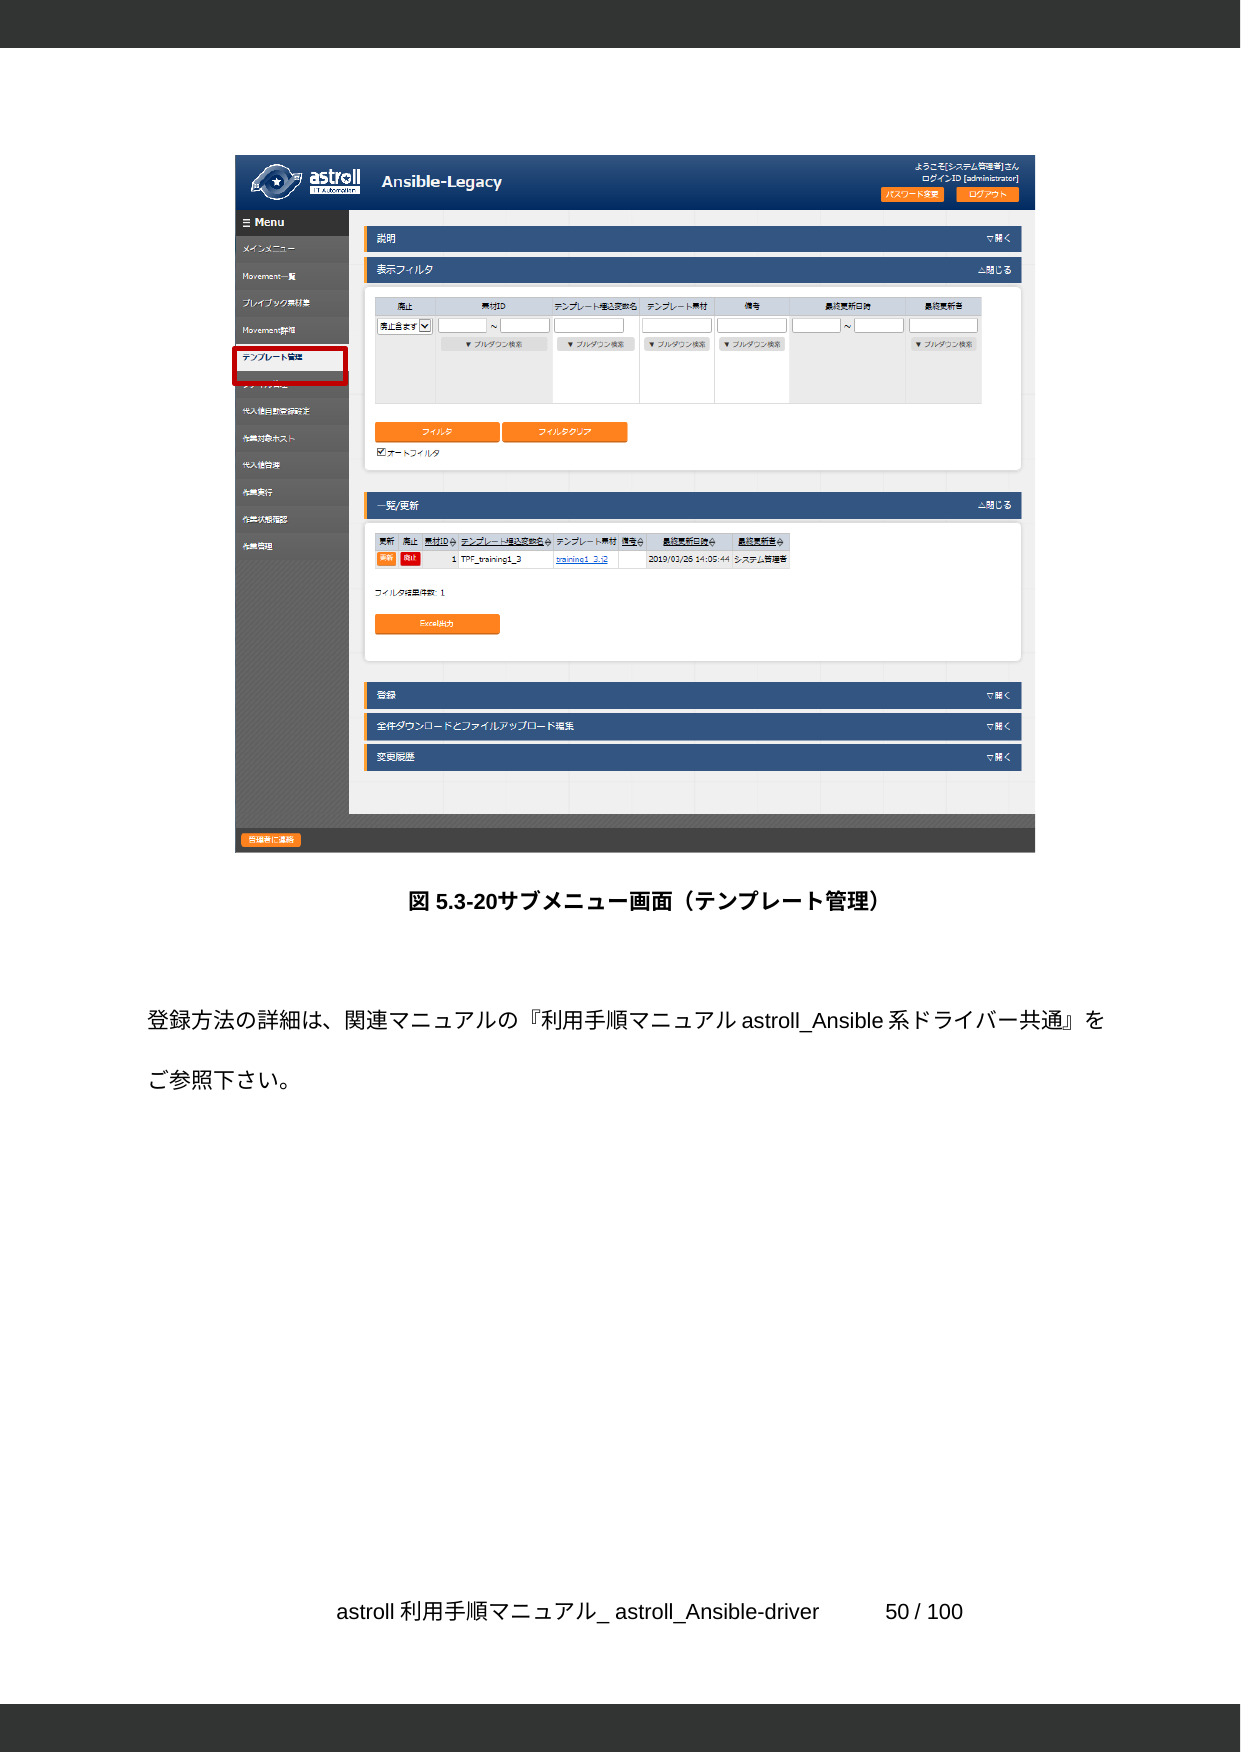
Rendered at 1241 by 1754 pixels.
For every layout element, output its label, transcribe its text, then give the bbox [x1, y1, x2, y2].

text ご参照下さい。 [148, 1049, 1152, 1108]
picture [0, 0, 1241, 48]
picture [237, 351, 343, 381]
text 登録方法の詳細は、関連マニュアルの『利用手順マニュアルastroll_Ansible系ドライバー共通』を [148, 989, 1152, 1049]
picture [235, 155, 1036, 853]
picture [0, 1704, 1241, 1752]
